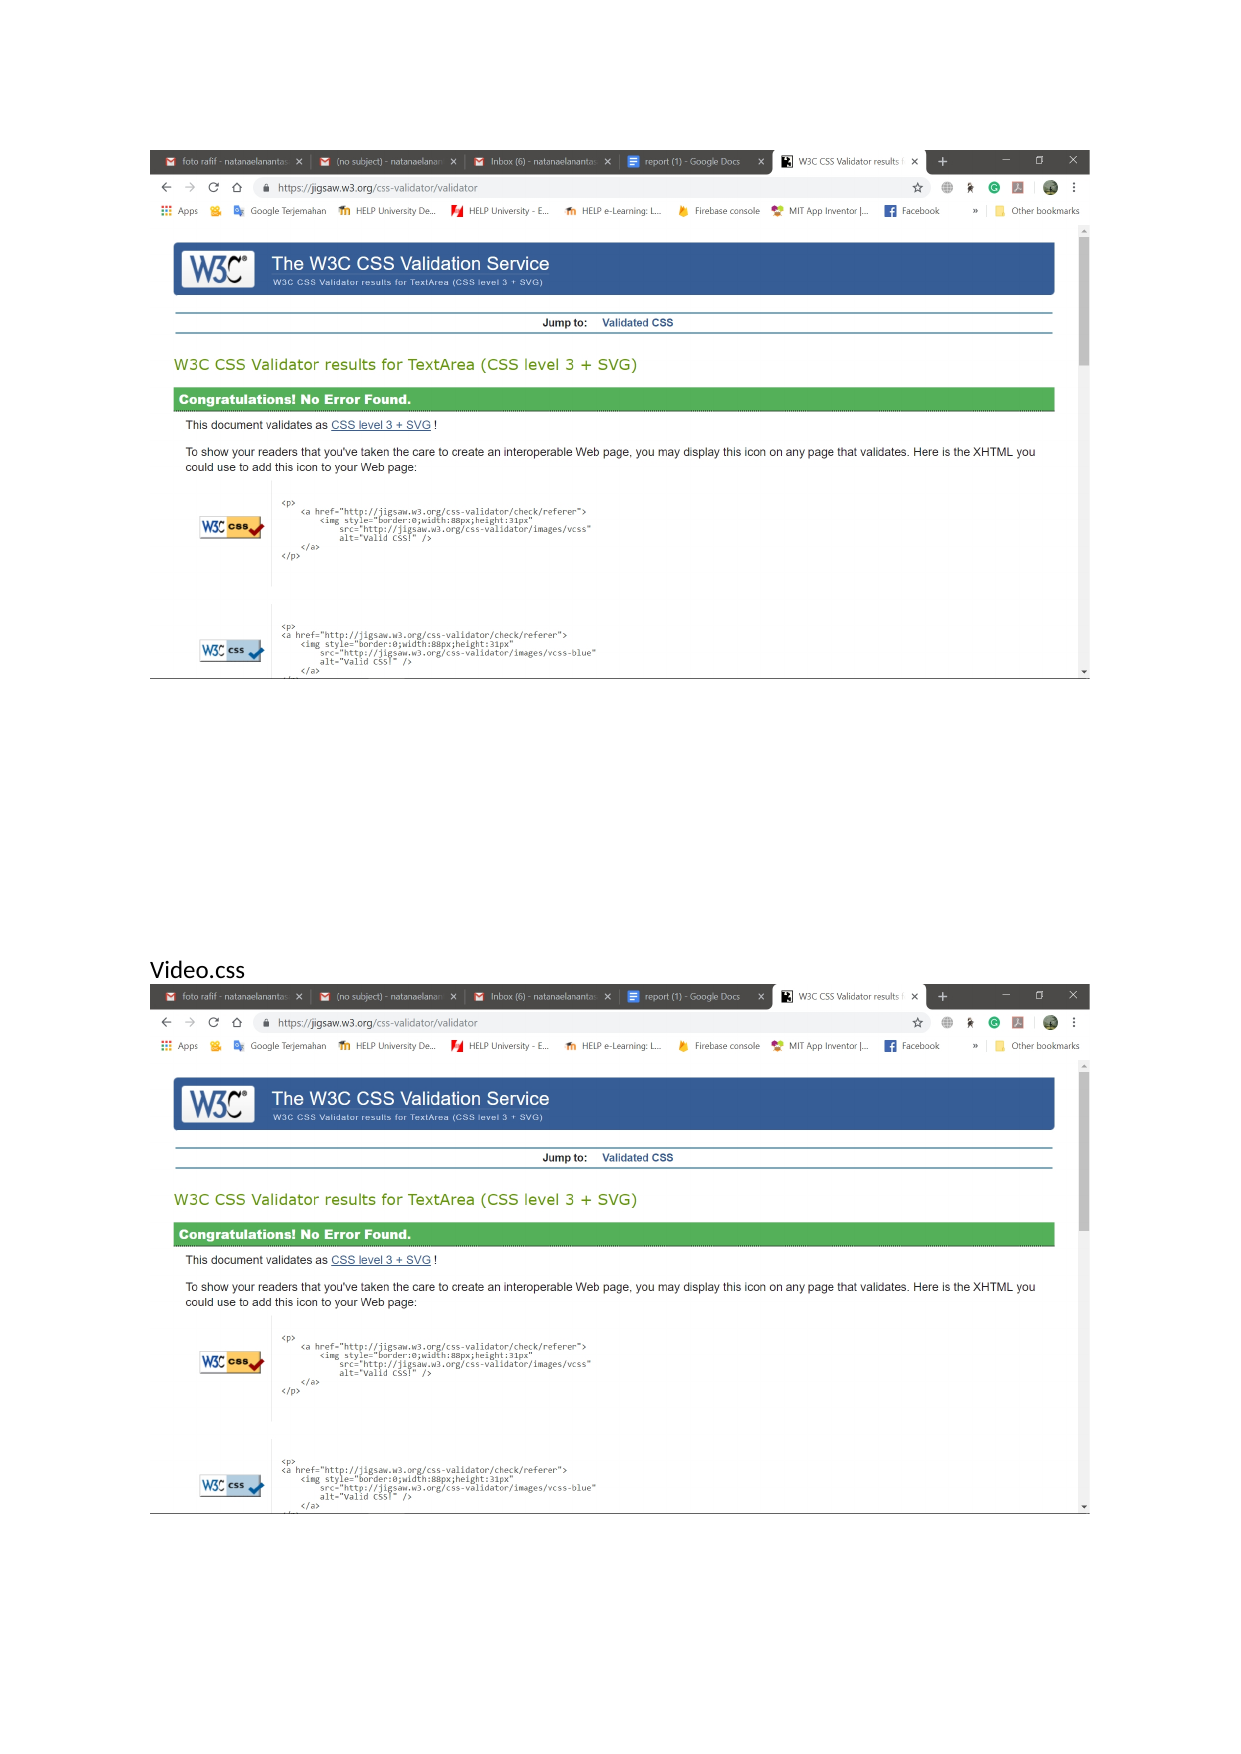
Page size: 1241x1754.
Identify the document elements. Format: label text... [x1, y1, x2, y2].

picture [150, 984, 1090, 1514]
picture [150, 150, 1090, 679]
text Video.css [150, 954, 1090, 984]
